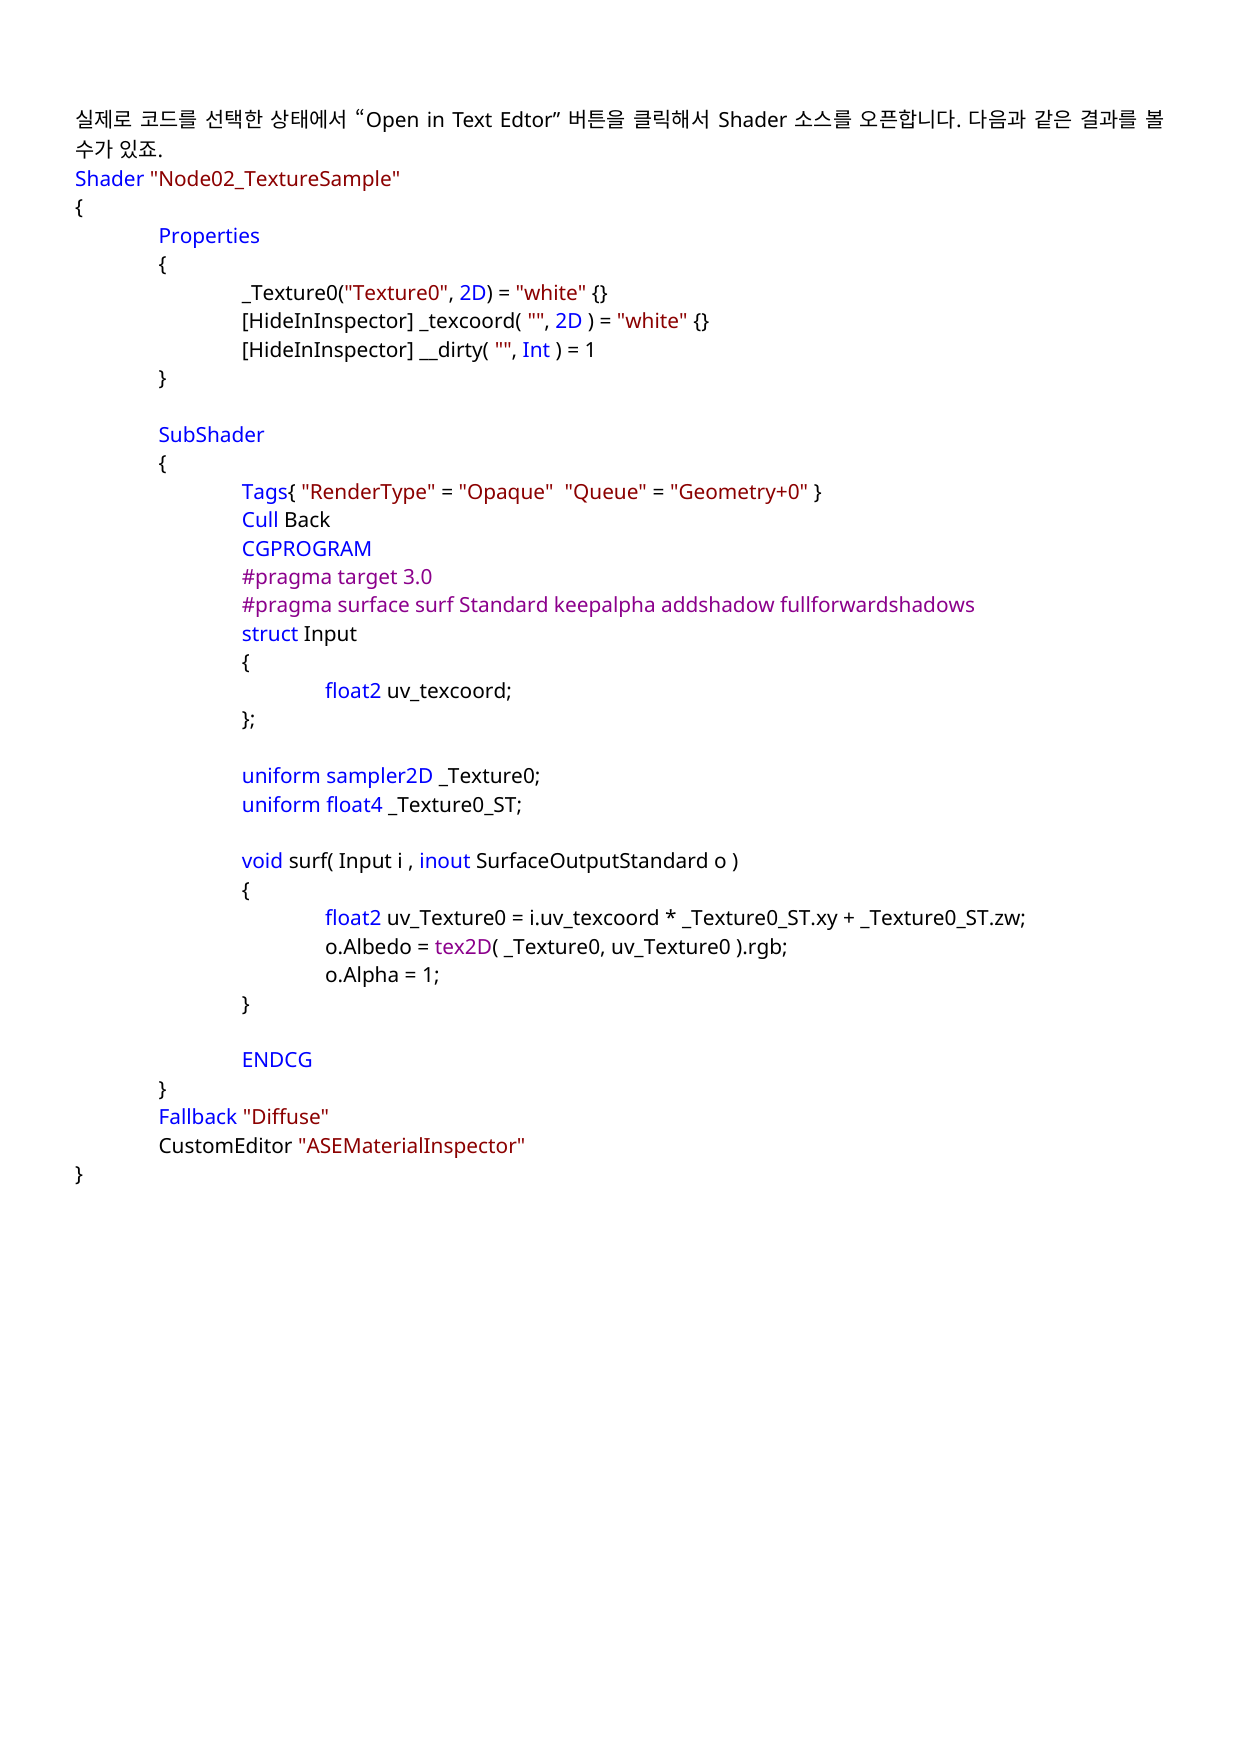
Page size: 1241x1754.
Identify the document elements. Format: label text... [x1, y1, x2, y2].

text float2 uv_texcoord; [75, 676, 1165, 704]
text } [75, 989, 1165, 1017]
text [HideInInspector] __dirty( "", Int ) = 1 [75, 335, 1165, 363]
text float2 uv_Texture0 = i.uv_texcoord * _Texture0_ST.xy + _Texture0_ST.zw; [75, 903, 1165, 932]
text { [75, 249, 1165, 278]
text o.Albedo = tex2D( _Texture0, uv_Texture0 ).rgb; [75, 932, 1165, 960]
text SubShader [75, 420, 1165, 448]
text { [75, 448, 1165, 477]
text ENDCG [75, 1046, 1165, 1074]
text #pragma target 3.0 [75, 562, 1165, 591]
text CustomEditor "ASEMaterialInspector" [75, 1131, 1165, 1159]
text { [75, 647, 1165, 676]
text Shader "Node02_TextureSample" [75, 164, 1165, 192]
text struct Input [75, 619, 1165, 647]
text { [75, 875, 1165, 903]
text uniform sampler2D _Texture0; [75, 761, 1165, 790]
text uniform float4 _Texture0_ST; [75, 790, 1165, 818]
text Properties [75, 221, 1165, 249]
text } [75, 1159, 1165, 1188]
text o.Alpha = 1; [75, 960, 1165, 989]
text void surf( Input i , inout SurfaceOutputStandard o ) [75, 847, 1165, 875]
text 실제로 코드를 선택한 상태에서 “Open in Text Edtor” 버튼을 클릭해서 Shader 소스를 오픈합니다. 다음과 같은 결과를 볼 수가 있죠. [75, 103, 1165, 164]
text Fallback "Diffuse" [75, 1102, 1165, 1131]
text Tags{ "RenderType" = "Opaque" "Queue" = "Geometry+0" } [75, 477, 1165, 505]
text } [75, 363, 1165, 392]
text }; [75, 704, 1165, 733]
text } [75, 1074, 1165, 1102]
text { [75, 192, 1165, 221]
text #pragma surface surf Standard keepalpha addshadow fullforwardshadows [75, 591, 1165, 619]
text _Texture0("Texture0", 2D) = "white" {} [75, 278, 1165, 306]
text Cull Back [75, 505, 1165, 534]
text CGPROGRAM [75, 534, 1165, 562]
text [HideInInspector] _texcoord( "", 2D ) = "white" {} [75, 306, 1165, 335]
